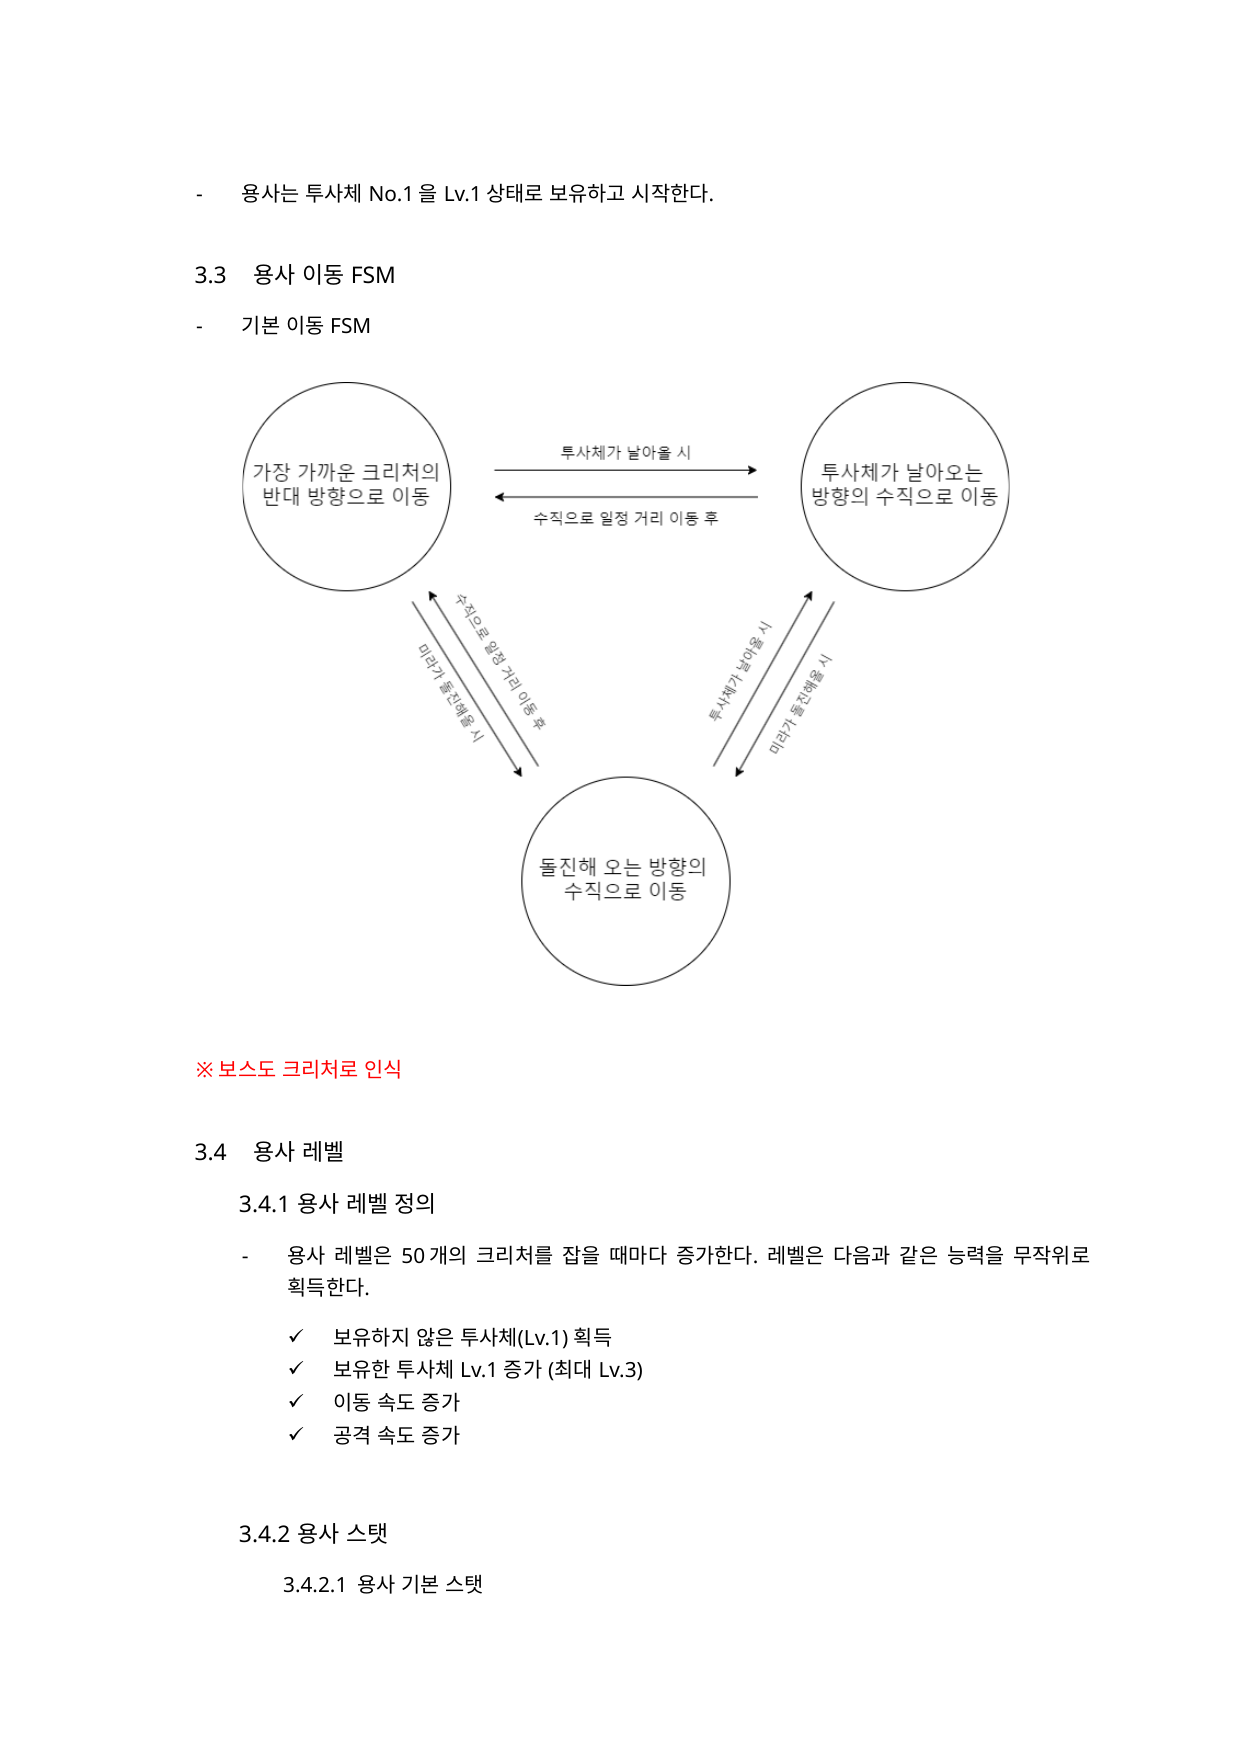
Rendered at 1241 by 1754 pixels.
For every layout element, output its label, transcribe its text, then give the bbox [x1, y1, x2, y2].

text 용사 레벨은 50개의 크리처를 잡을 때마다 증가한다. 레벨은 다음과 같은 능력을 무작위로 획득한다. [242, 1239, 1090, 1302]
text 용사 이동 FSM [194, 257, 1090, 291]
text 용사는 투사체 No.1을 Lv.1상태로 보유하고 시작한다. [196, 177, 1090, 207]
picture [242, 382, 1010, 986]
list 보유한 투사체 Lv.1 증가 (최대 Lv.3) [287, 1354, 1090, 1384]
text 용사 기본 스탯 [283, 1568, 1090, 1598]
list 보유하지 않은 투사체(Lv.1) 획득 [287, 1321, 1090, 1351]
list 이동 속도 증가 [287, 1386, 1090, 1417]
list 공격 속도 증가 [287, 1419, 1090, 1449]
list ※ 보스도 크리처로 인식 [196, 1054, 1090, 1084]
text 용사 레벨 정의 [239, 1186, 1090, 1220]
text 용사 스탯 [239, 1516, 1090, 1549]
text 기본 이동 FSM [196, 310, 1090, 340]
text 용사 레벨 [194, 1134, 1090, 1167]
